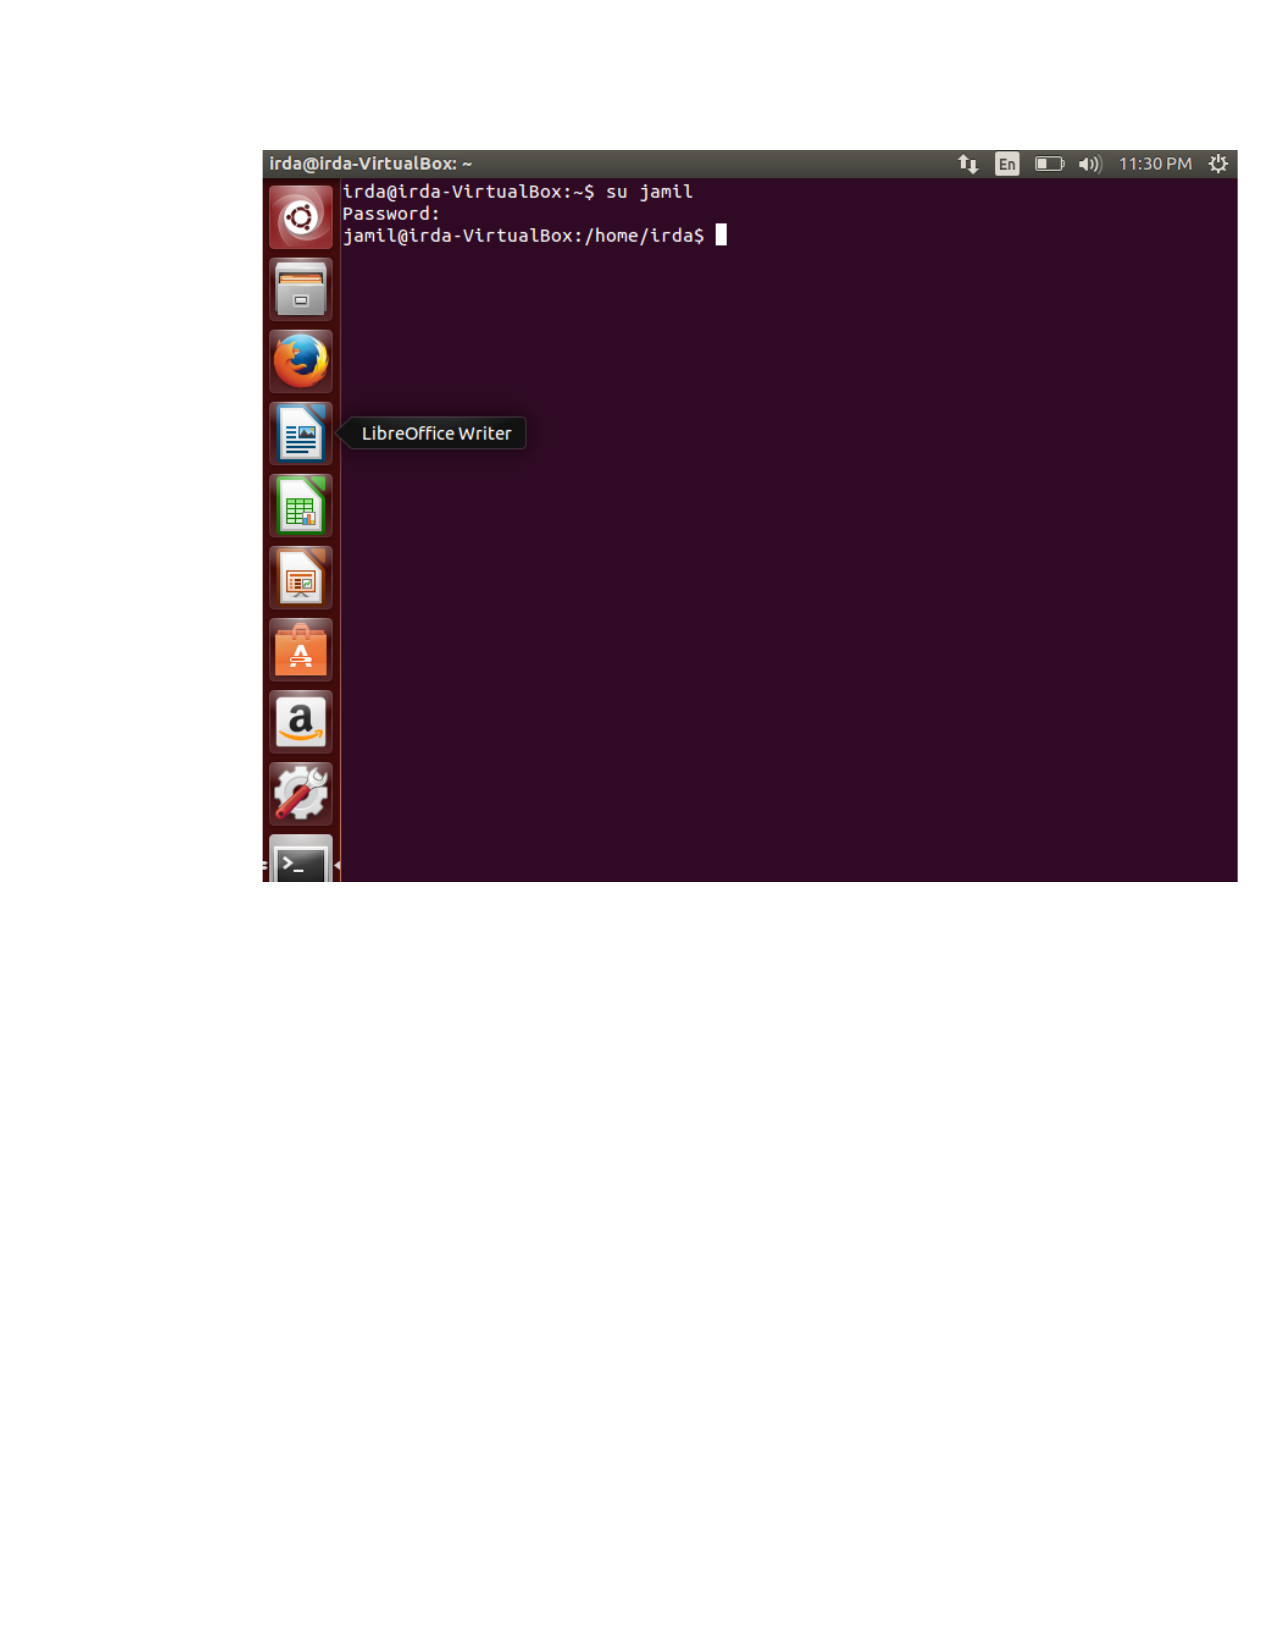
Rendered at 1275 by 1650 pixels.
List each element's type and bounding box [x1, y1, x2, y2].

picture [262, 150, 1238, 882]
